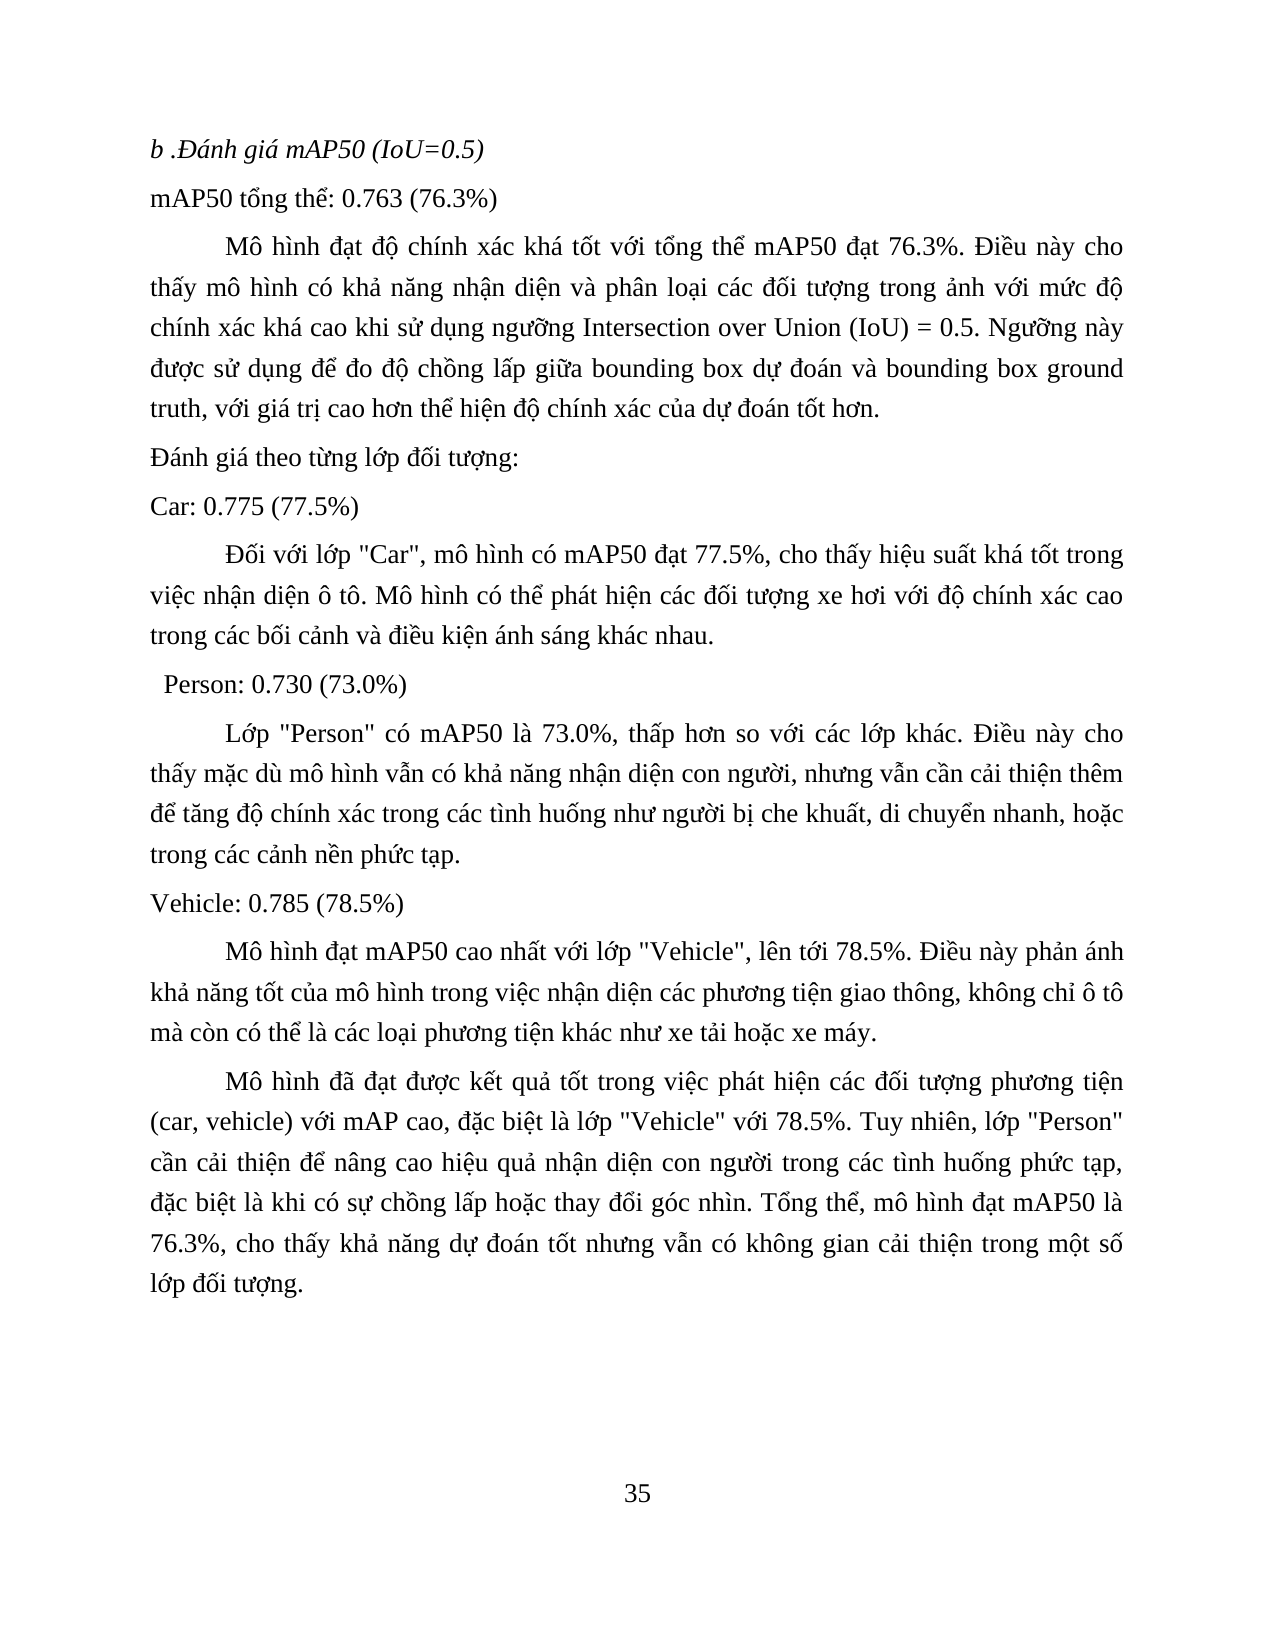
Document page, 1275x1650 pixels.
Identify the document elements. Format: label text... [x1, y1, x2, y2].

text Đối với lớp "Car", mô hình có mAP50 đạt 77.5%, cho thấy hiệu suất khá tốt trong việc nhận diện ô tô. Mô hình có thể phát hiện các đối tượng xe hơi với độ chính xác cao trong các bối cảnh và điều kiện ánh sáng khác nhau. [150, 538, 1125, 650]
text Mô hình đã đạt được kết quả tốt trong việc phát hiện các đối tượng phương tiện (car, vehicle) với mAP cao, đặc biệt là lớp "Vehicle" với 78.5%. Tuy nhiên, lớp "Person" cần cải thiện để nâng cao hiệu quả nhận diện con người trong các tình huống phức tạp, đặc biệt là khi có sự chồng lấp hoặc thay đổi góc nhìn. Tổng thể, mô hình đạt mAP50 là 76.3%, cho thấy khả năng dự đoán tốt nhưng vẫn có không gian cải thiện trong một số lớp đối tượng. [150, 1065, 1125, 1298]
subtitle b .Đánh giá mAP50 (IoU=0.5) [150, 133, 1125, 164]
text Person: 0.730 (73.0%) [150, 668, 1125, 699]
text Vehicle: 0.785 (78.5%) [150, 887, 1125, 918]
text Mô hình đạt mAP50 cao nhất với lớp "Vehicle", lên tới 78.5%. Điều này phản ánh khả năng tốt của mô hình trong việc nhận diện các phương tiện giao thông, không chỉ ô tô mà còn có thể là các loại phương tiện khác như xe tải hoặc xe máy. [150, 935, 1125, 1047]
text mAP50 tổng thể: 0.763 (76.3%) [150, 182, 1125, 213]
text Mô hình đạt độ chính xác khá tốt với tổng thể mAP50 đạt 76.3%. Điều này cho thấy mô hình có khả năng nhận diện và phân loại các đối tượng trong ảnh với mức độ chính xác khá cao khi sử dụng ngưỡng Intersection over Union (IoU) = 0.5. Ngưỡng này được sử dụng để đo độ chồng lấp giữa bounding box dự đoán và bounding box ground truth, với giá trị cao hơn thể hiện độ chính xác của dự đoán tốt hơn. [150, 230, 1125, 423]
text Car: 0.775 (77.5%) [150, 489, 1125, 521]
text Lớp "Person" có mAP50 là 73.0%, thấp hơn so với các lớp khác. Điều này cho thấy mặc dù mô hình vẫn có khả năng nhận diện con người, nhưng vẫn cần cải thiện thêm để tăng độ chính xác trong các tình huống như người bị che khuất, di chuyển nhanh, hoặc trong các cảnh nền phức tạp. [150, 717, 1125, 869]
text Đánh giá theo từng lớp đối tượng: [150, 441, 1125, 472]
